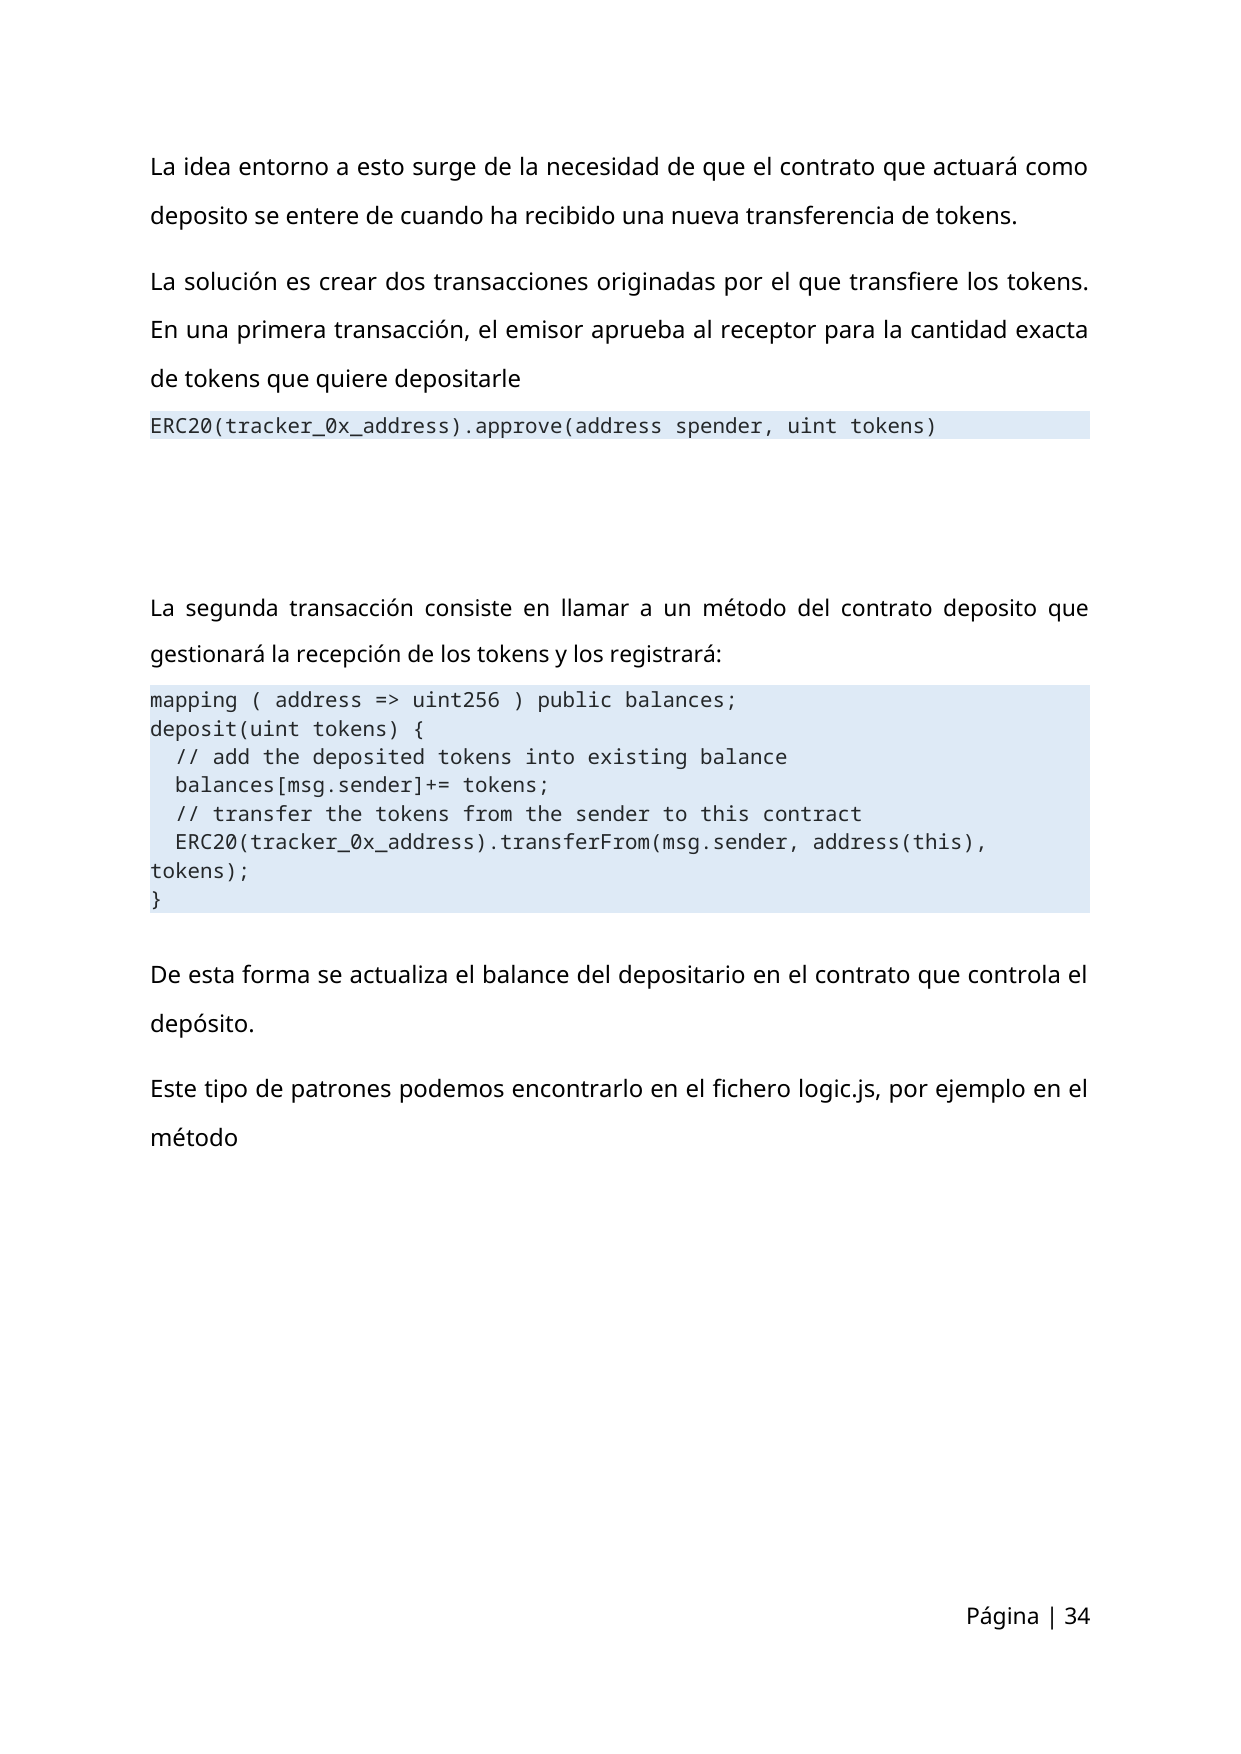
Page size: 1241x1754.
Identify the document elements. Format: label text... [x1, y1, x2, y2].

text // transfer the tokens from the sender to this contract [150, 799, 1090, 827]
text deposit(uint tokens) { [150, 714, 1090, 742]
text mapping ( address => uint256 ) public balances; [150, 685, 1090, 714]
text // add the deposited tokens into existing balance [150, 742, 1090, 771]
text La idea entorno a esto surge de la necesidad de que el contrato que actuará como deposito se entere de cuando ha recibido una nueva transferencia de tokens. [150, 150, 1090, 231]
text ERC20(tracker_0x_address).transferFrom(msg.sender, address(this), tokens); [150, 827, 1090, 884]
text La segunda transacción consiste en llamar a un método del contrato deposito que gestionará la recepción de los tokens y los registrará: [150, 591, 1090, 669]
text ERC20(tracker_0x_address).approve(address spender, uint tokens) [150, 411, 1090, 439]
text } [150, 884, 1090, 913]
text Este tipo de patrones podemos encontrarlo en el fichero logic.js, por ejemplo en el método [150, 1072, 1090, 1154]
text De esta forma se actualiza el balance del depositario en el contrato que controla el depósito. [150, 958, 1090, 1039]
text balances[msg.sender]+= tokens; [150, 771, 1090, 799]
text La solución es crear dos transacciones originadas por el que transfiere los tokens. En una primera transacción, el emisor aprueba al receptor para la cantidad exacta de tokens que quiere depositarle [150, 264, 1090, 395]
